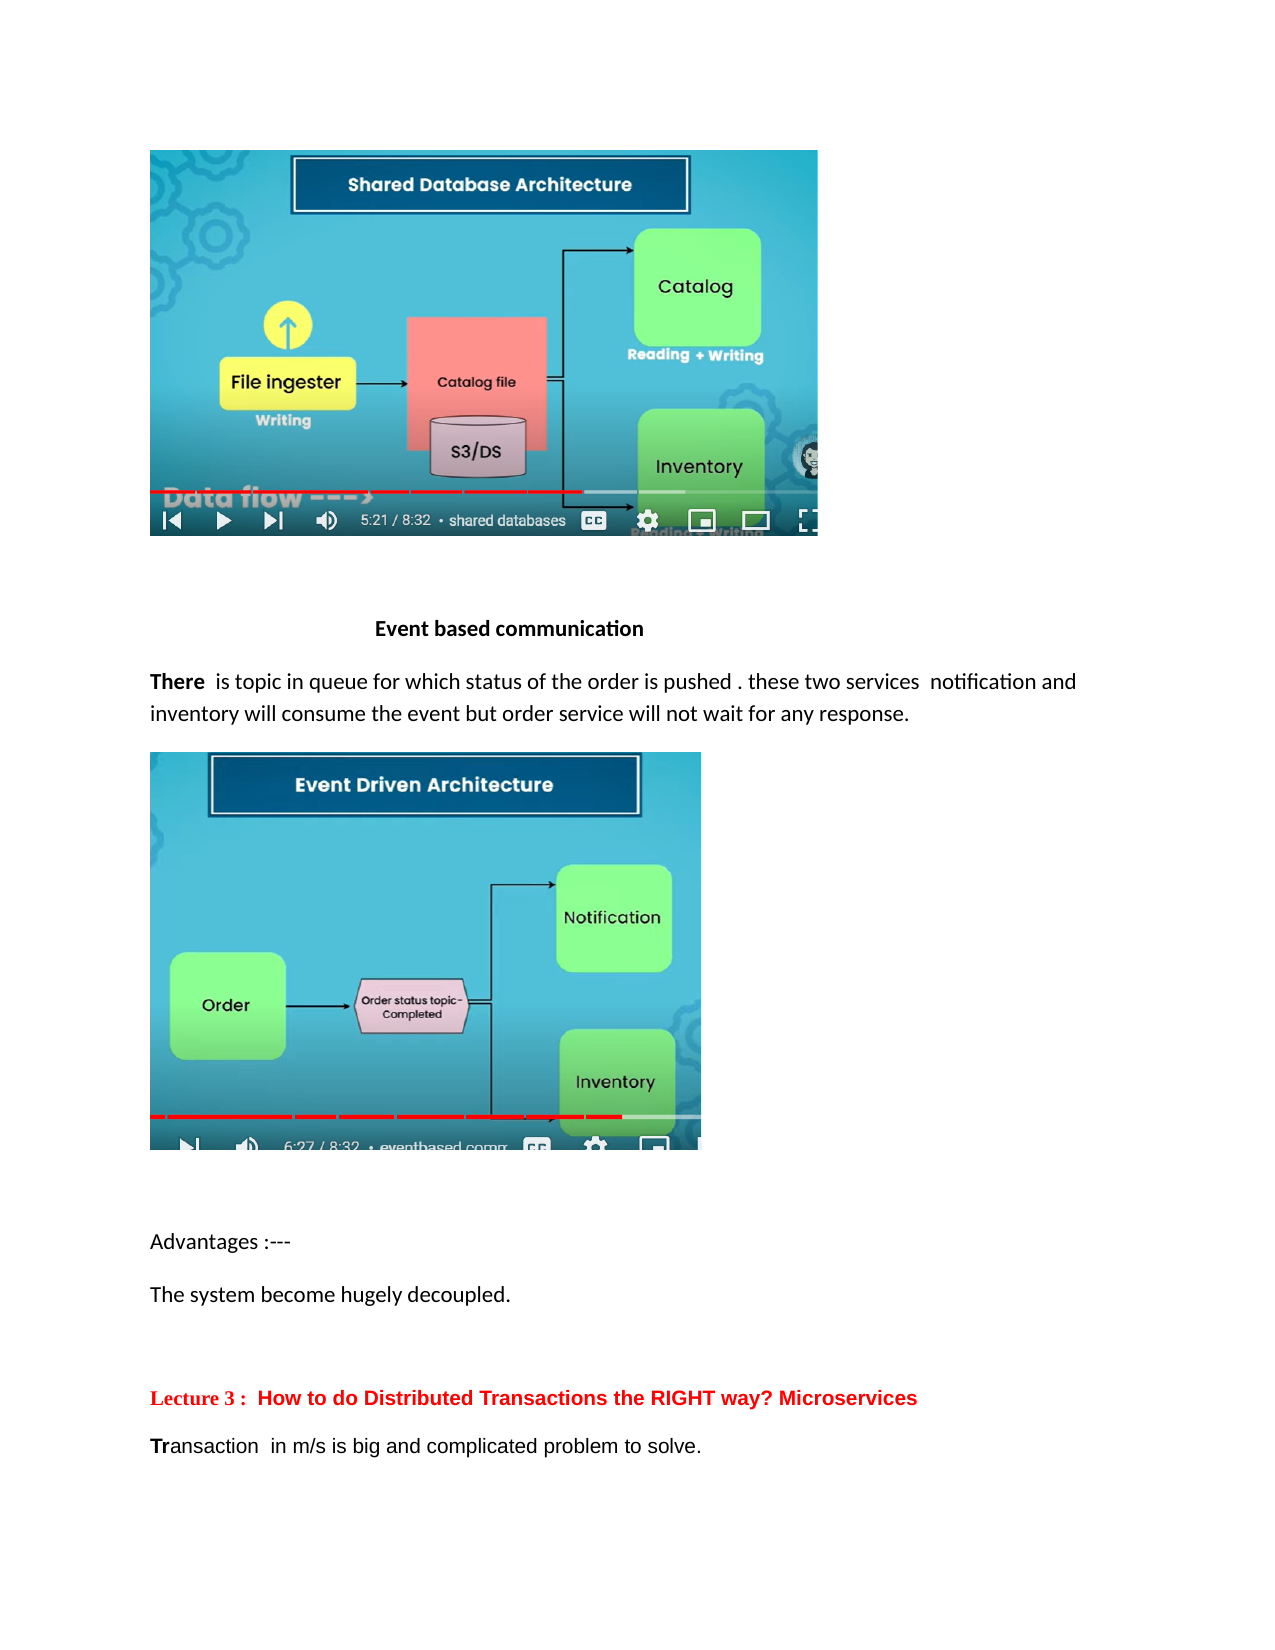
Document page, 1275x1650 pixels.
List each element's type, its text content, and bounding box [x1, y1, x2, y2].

text Advantages :--- [150, 1227, 1125, 1255]
text There is topic in queue for which status of the order is pushed . these two services notification and inventory will consume the event but order service will not wait for any response. [150, 667, 1125, 727]
subtitle Transaction in m/s is big and complicated problem to solve. [150, 1434, 1125, 1458]
picture [150, 752, 702, 1150]
picture [150, 150, 818, 536]
text Event based communication [150, 614, 1125, 642]
picture [210, 755, 640, 814]
text The system become hugely decoupled. [150, 1280, 1125, 1308]
subtitle Lecture 3 : How to do Distributed Transactions the RIGHT way? Microservices [150, 1386, 1125, 1410]
